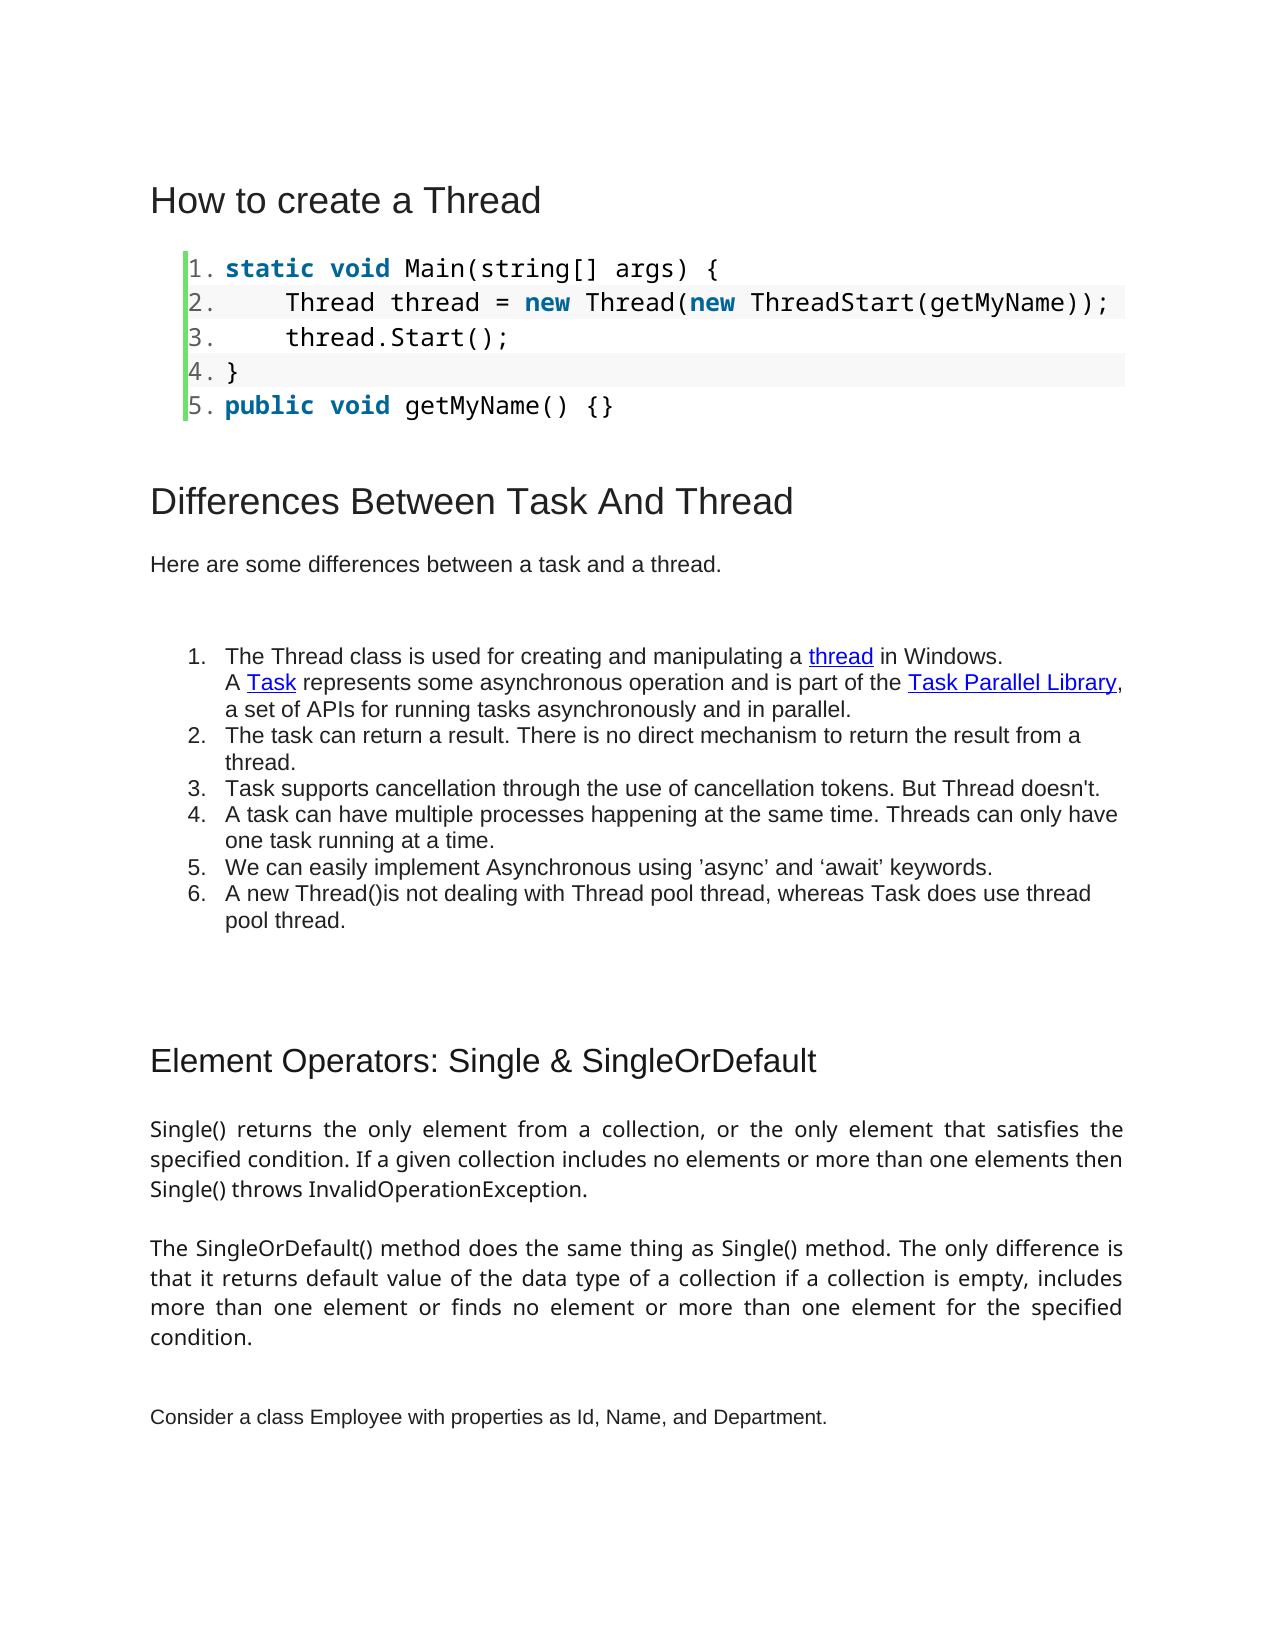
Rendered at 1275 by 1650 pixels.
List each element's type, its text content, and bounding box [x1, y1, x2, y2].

subtitle Element Operators: Single & SingleOrDefault [150, 1041, 1125, 1079]
text Consider a class Employee with properties as Id, Name, and Department. [150, 1405, 1125, 1429]
text How to create a Thread [150, 179, 1125, 222]
text The SingleOrDefault() method does the same thing as Single() method. The only difference is that it returns default value of the data type of a collection if a collection is empty, includes more than one element or finds no element or more than one element for the specified condition. [150, 1233, 1125, 1352]
text Here are some differences between a task and a thread. [150, 551, 1125, 610]
list public void getMyName() {} [188, 387, 1125, 421]
list The task can return a result. There is no direct mechanism to return the result from a thread. [187, 722, 1125, 775]
text Differences Between Task And Thread [150, 479, 1125, 522]
list Task supports cancellation through the use of cancellation tokens. But Thread doesn't. [187, 775, 1125, 801]
list static void Main(string[] args) { [188, 251, 1125, 285]
list We can easily implement Asynchronous using ’async’ and ‘await’ keywords. [187, 854, 1125, 880]
list The Thread class is used for creating and manipulating a thread in Windows. A Task represents some asynchronous operation and is part of the Task Parallel Library, a set of APIs for running tasks asynchronously and in parallel. [187, 643, 1125, 722]
list A new Thread()is not dealing with Thread pool thread, whereas Task does use thread pool thread. [187, 880, 1125, 933]
list A task can have multiple processes happening at the same time. Threads can only have one task running at a time. [187, 801, 1125, 854]
text Single() returns the only element from a collection, or the only element that satisfies the specified condition. If a given collection includes no elements or more than one elements then Single() throws InvalidOperationException. [150, 1114, 1125, 1203]
list Thread thread = new Thread(new ThreadStart(getMyName)); [188, 285, 1125, 319]
list thread.Start(); [188, 319, 1125, 353]
list } [188, 353, 1125, 387]
